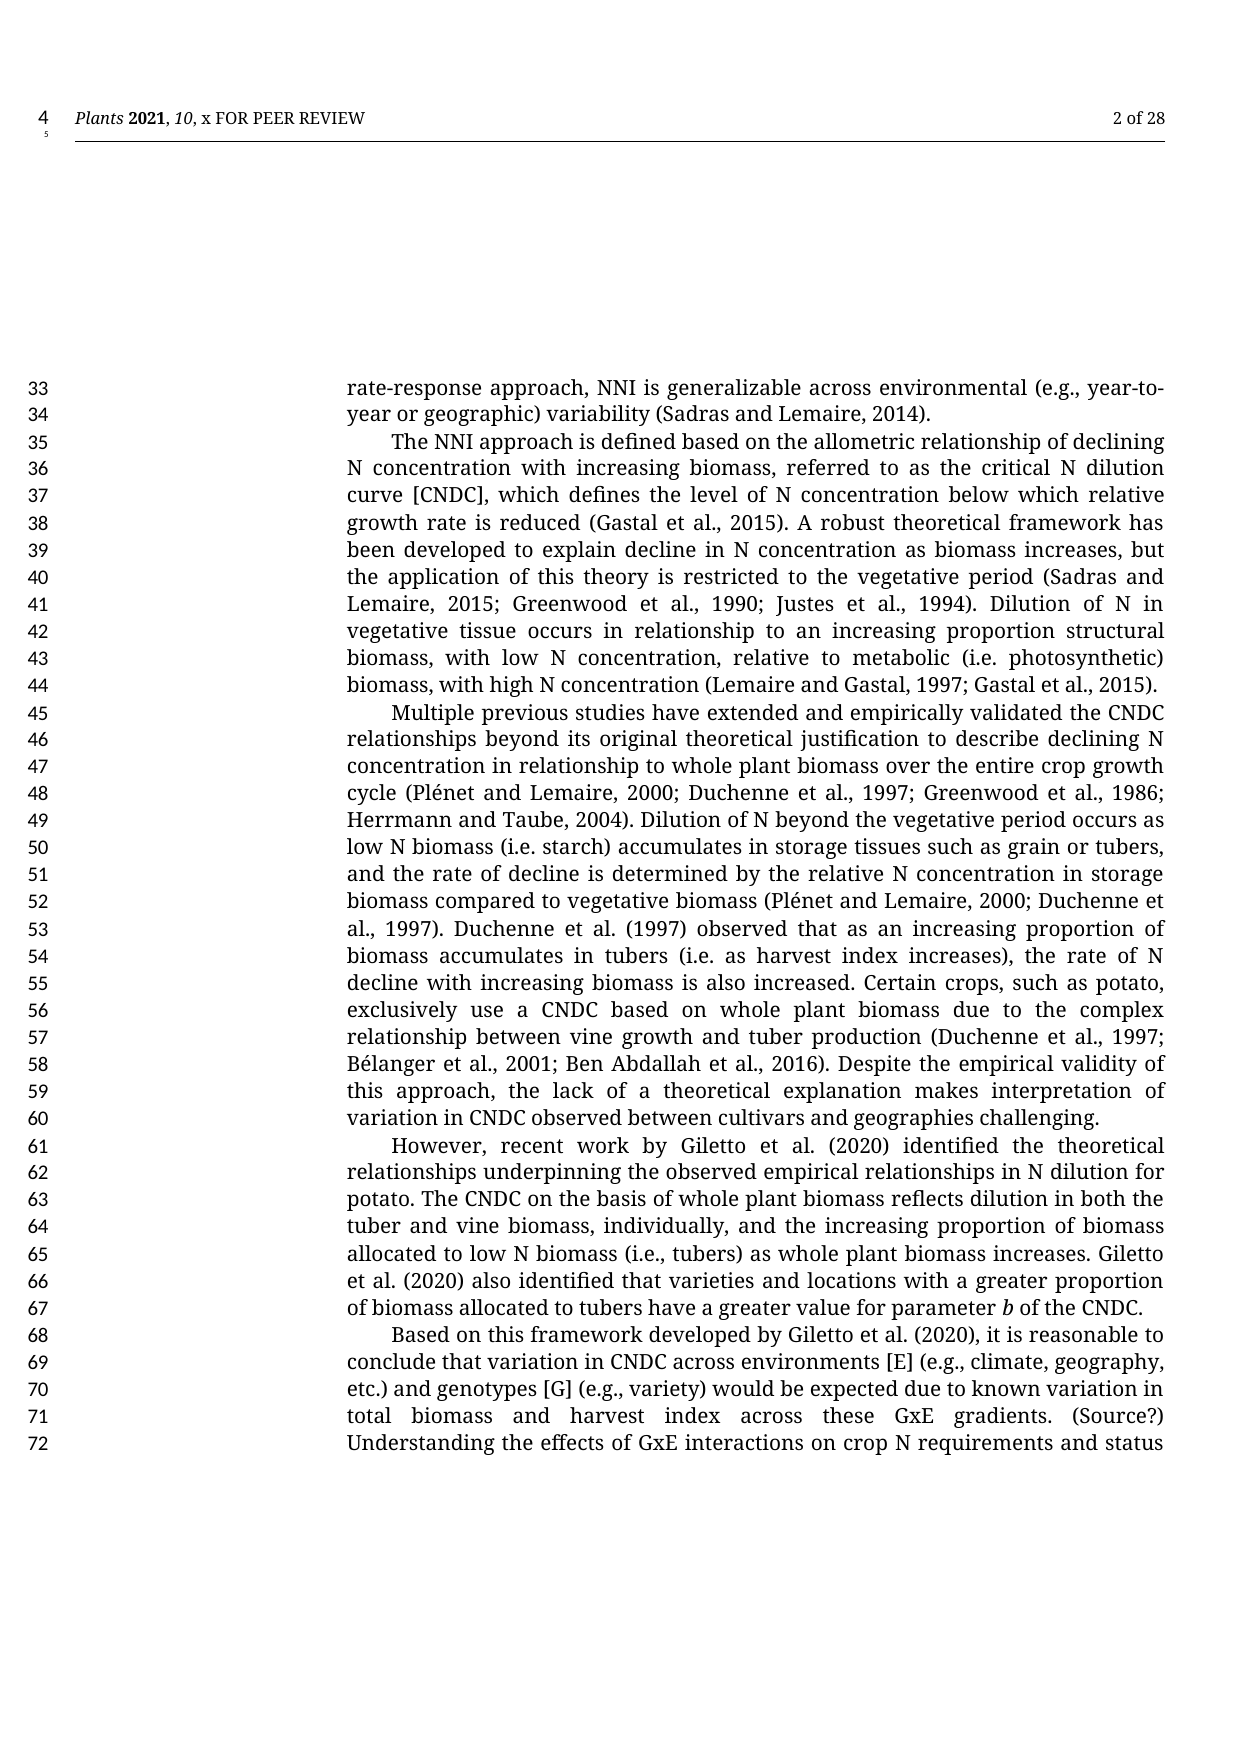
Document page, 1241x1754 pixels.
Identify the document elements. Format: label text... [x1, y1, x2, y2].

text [347, 1321, 1165, 1457]
text The NNI approach is defined based on the allometric relationship of declining N concentration with increasing biomass, referred to as the critical N dilution curve [CNDC], which defines the level of N concentration below which relative growth rate is reduced (Gastal et al., 2015). A robust theoretical framework has been developed to explain decline in N concentration as biomass increases, but the application of this theory is restricted to the vegetative period (Sadras and Lemaire, 2015; Greenwood et al., 1990; Justes et al., 1994). Dilution of N in vegetative tissue occurs in relationship to an increasing proportion structural biomass, with low N concentration, relative to metabolic (i.e. photosynthetic) biomass, with high N concentration (Lemaire and Gastal, 1997; Gastal et al., 2015). [347, 428, 1165, 698]
text Multiple previous studies have extended and empirically validated the CNDC relationships beyond its original theoretical justification to describe declining N concentration in relationship to whole plant biomass over the entire crop growth cycle (Plénet and Lemaire, 2000; Duchenne et al., 1997; Greenwood et al., 1986; Herrmann and Taube, 2004). Dilution of N beyond the vegetative period occurs as low N biomass (i.e. starch) accumulates in storage tissues such as grain or tubers, and the rate of decline is determined by the relative N concentration in storage biomass compared to vegetative biomass (Plénet and Lemaire, 2000; Duchenne et al., 1997). Duchenne et al. (1997) observed that as an increasing proportion of biomass accumulates in tubers (i.e. as harvest index increases), the rate of N decline with increasing biomass is also increased. Certain crops, such as potato, exclusively use a CNDC based on whole plant biomass due to the complex relationship between vine growth and tuber production (Duchenne et al., 1997; Bélanger et al., 2001; Ben Abdallah et al., 2016). Despite the empirical validity of this approach, the lack of a theoretical explanation makes interpretation of variation in CNDC observed between cultivars and geographies challenging. [347, 698, 1165, 1132]
text However, recent work by Giletto et al. (2020) identified the theoretical relationships underpinning the observed empirical relationships in N dilution for potato. The CNDC on the basis of whole plant biomass reflects dilution in both the tuber and vine biomass, individually, and the increasing proportion of biomass allocated to low N biomass (i.e., tubers) as whole plant biomass increases. Giletto et al. (2020) also identified that varieties and locations with a greater proportion of biomass allocated to tubers have a greater value for parameter b of the CNDC. [347, 1132, 1165, 1321]
